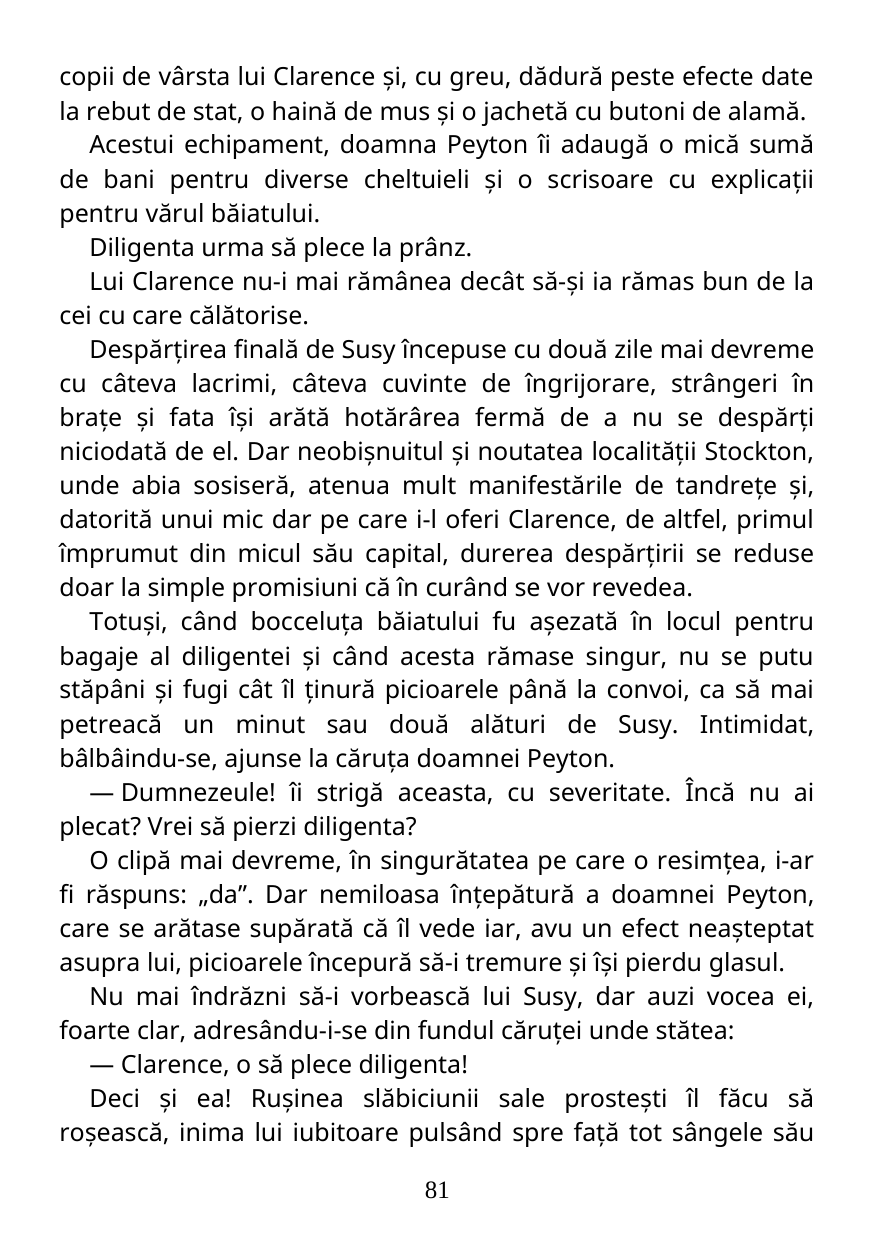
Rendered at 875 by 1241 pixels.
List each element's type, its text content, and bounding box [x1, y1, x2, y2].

text Nu mai îndrăzni să-i vorbească lui Susy, dar auzi vocea ei, foarte clar, adresându-i-se din fundul căruţei unde stătea: [59, 979, 815, 1047]
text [59, 59, 815, 127]
text Despărţirea finală de Susy începuse cu două zile mai devreme cu câteva lacrimi, câteva cuvinte de îngrijorare, strângeri în braţe şi fata îşi arătă hotărârea fermă de a nu se despărţi niciodată de el. Dar neobişnuitul şi noutatea localităţii Stockton, unde abia sosiseră, atenua mult manifestările de tandreţe şi, datorită unui mic dar pe care i-l oferi Clarence, de altfel, primul împrumut din micul său capital, durerea despărţirii se reduse doar la simple promisiuni că în curând se vor revedea. [59, 332, 815, 604]
text Acestui echipament, doamna Peyton îi adaugă o mică sumă de bani pentru diverse cheltuieli şi o scrisoare cu explicaţii pentru vărul băiatului. [59, 127, 815, 229]
text Lui Clarence nu-i mai rămânea decât să-şi ia rămas bun de la cei cu care călătorise. [59, 263, 815, 332]
text Diligenta urma să plece la prânz. [59, 229, 815, 263]
text O clipă mai devreme, în singurătatea pe care o resimţea, i-ar fi răspuns: „da”. Dar nemiloasa înţepătură a doamnei Peyton, care se arătase supărată că îl vede iar, avu un efect neaşteptat asupra lui, picioarele începură să-i tremure şi îşi pierdu glasul. [59, 842, 815, 979]
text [59, 1081, 815, 1149]
text Totuşi, când bocceluţa băiatului fu aşezată în locul pentru bagaje al diligentei şi când acesta rămase singur, nu se putu stăpâni şi fugi cât îl ţinură picioarele până la convoi, ca să mai petreacă un minut sau două alături de Susy. Intimidat, bâlbâindu-se, ajunse la căruţa doamnei Peyton. [59, 604, 815, 774]
text — Dumnezeule! îi strigă aceasta, cu severitate. Încă nu ai plecat? Vrei să pierzi diligenta? [59, 774, 815, 842]
text — Clarence, o să plece diligenta! [59, 1047, 815, 1081]
